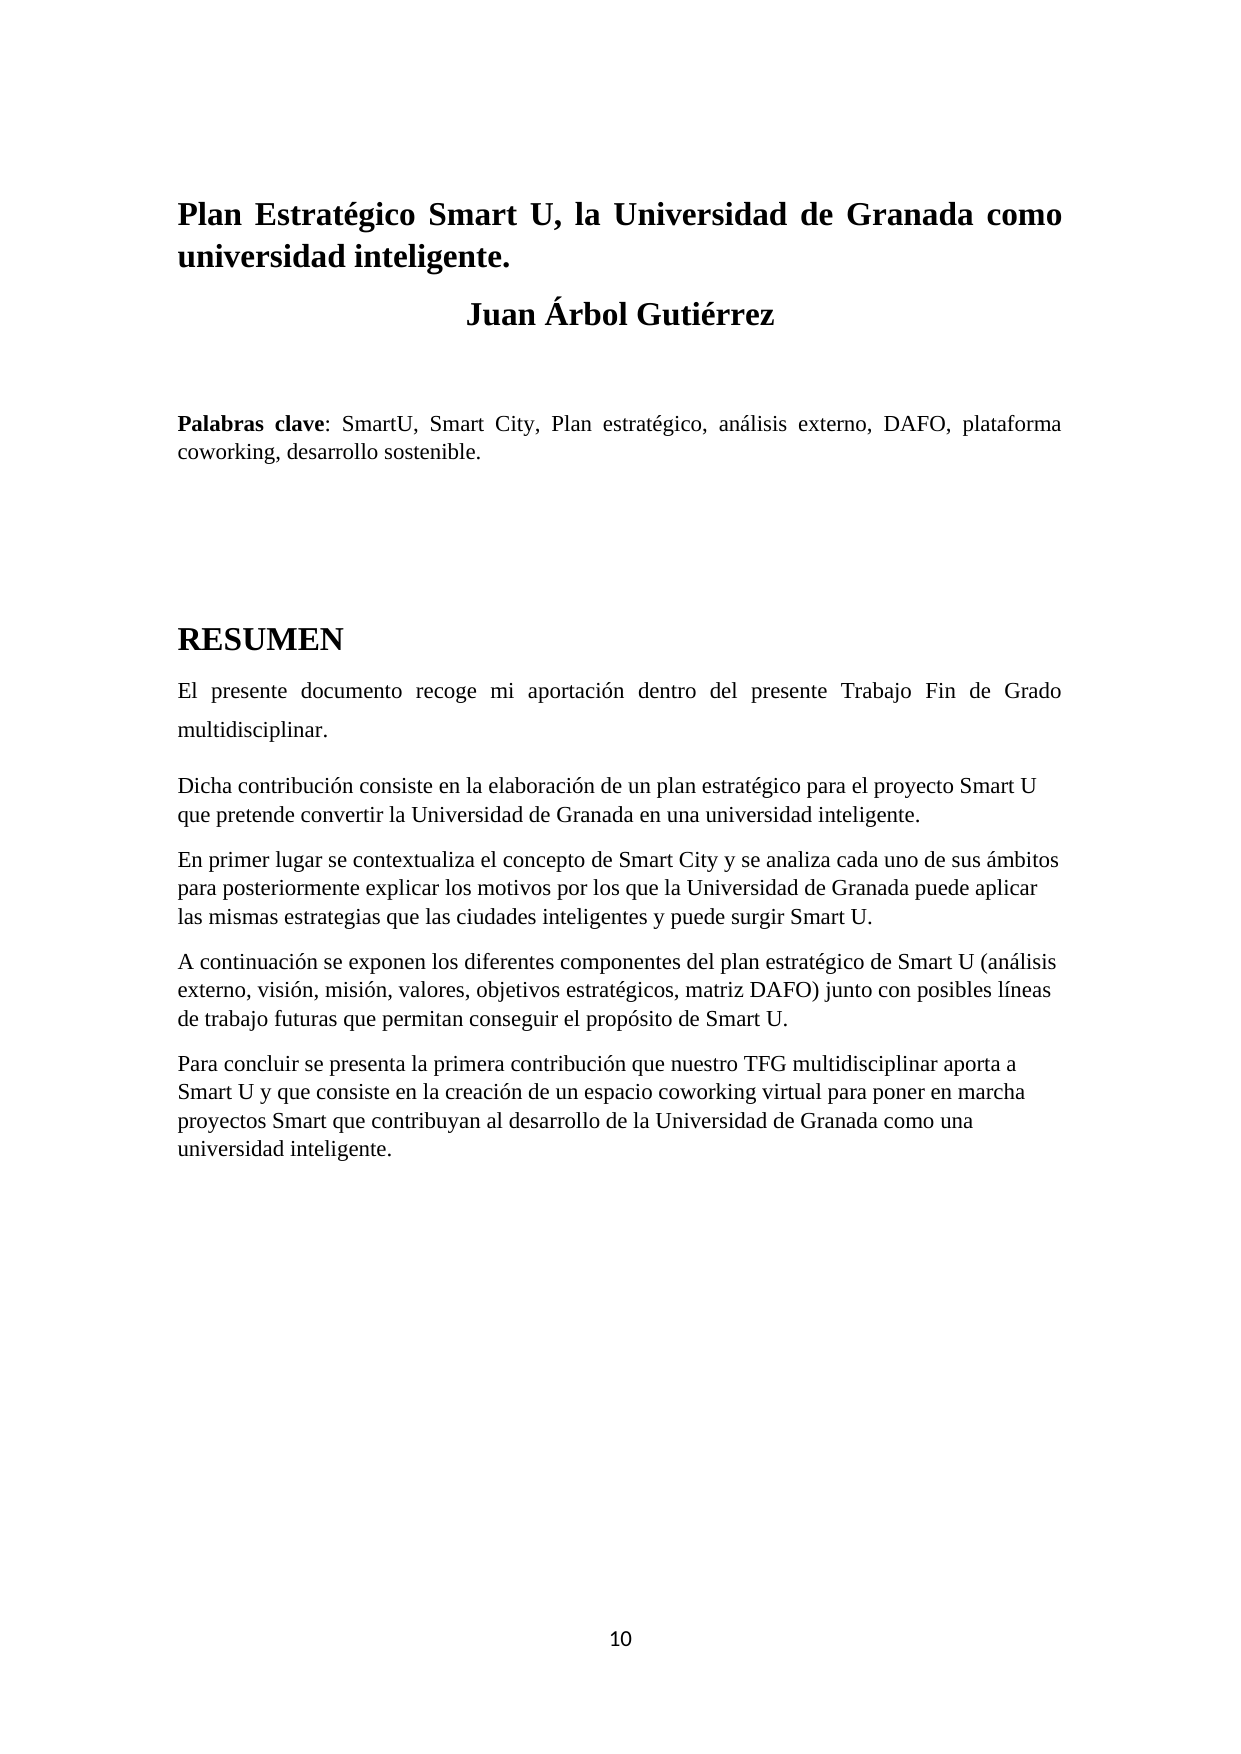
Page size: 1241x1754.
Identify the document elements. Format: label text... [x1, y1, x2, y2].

text Para concluir se presenta la primera contribución que nuestro TFG multidisciplinar aporta a Smart U y que consiste en la creación de un espacio coworking virtual para poner en marcha proyectos Smart que contribuyan al desarrollo de la Universidad de Granada como una universidad inteligente. [177, 1050, 1063, 1162]
text Palabras clave: SmartU, Smart City, Plan estratégico, análisis externo, DAFO, plataforma coworking, desarrollo sostenible. [177, 410, 1063, 465]
text Juan Árbol Gutiérrez [177, 294, 1063, 332]
text Dicha contribución consiste en la elaboración de un plan estratégico para el proyecto Smart U que pretende convertir la Universidad de Granada en una universidad inteligente. [177, 772, 1063, 827]
text El presente documento recoge mi aportación dentro del presente Trabajo Fin de Grado multidisciplinar. [177, 677, 1063, 743]
text A continuación se exponen los diferentes componentes del plan estratégico de Smart U (análisis externo, visión, misión, valores, objetivos estratégicos, matriz DAFO) junto con posibles líneas de trabajo futuras que permitan conseguir el propósito de Smart U. [177, 948, 1063, 1031]
text Plan Estratégico Smart U, la Universidad de Granada como universidad inteligente. [177, 194, 1063, 274]
text En primer lugar se contextualiza el concepto de Smart City y se analiza cada uno de sus ámbitos para posteriormente explicar los motivos por los que la Universidad de Granada puede aplicar las mismas estrategias que las ciudades inteligentes y puede surgir Smart U. [177, 846, 1063, 929]
text RESUMEN [177, 619, 1063, 657]
